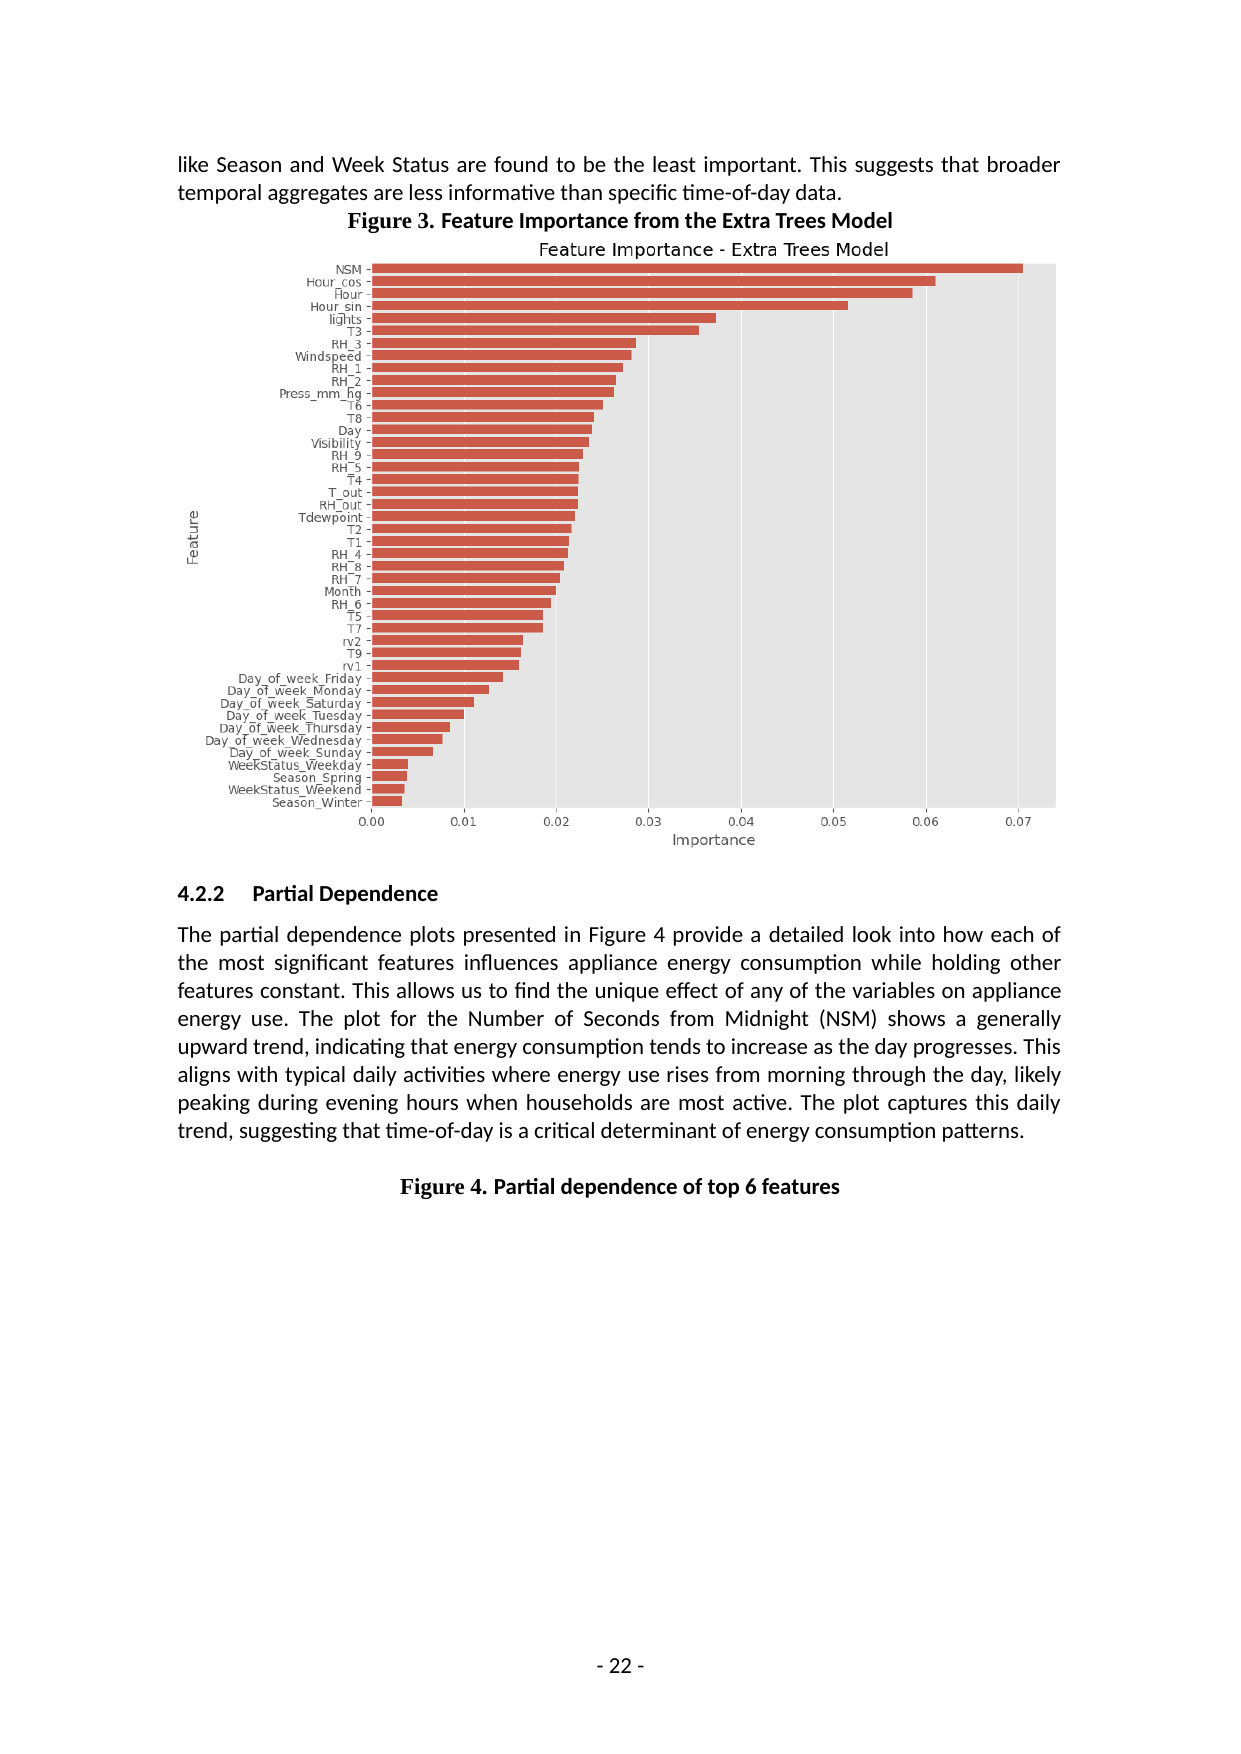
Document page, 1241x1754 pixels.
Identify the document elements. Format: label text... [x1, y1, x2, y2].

picture [177, 234, 1063, 855]
text Feature Importance from the Extra Trees Model [177, 206, 1063, 234]
text The partial dependence plots presented in Figure 4 provide a detailed look into how each of the most significant features influences appliance energy consumption while holding other features constant. This allows us to find the unique effect of any of the variables on appliance energy use. The plot for the Number of Seconds from Midnight (NSM) shows a generally upward trend, indicating that energy consumption tends to increase as the day progresses. This aligns with typical daily activities where energy use rises from morning through the day, likely peaking during evening hours when households are most active. The plot captures this daily trend, suggesting that time-of-day is a critical determinant of energy consumption patterns. [177, 920, 1063, 1144]
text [177, 150, 1063, 206]
text Partial dependence of top 6 features [177, 1172, 1063, 1200]
subtitle Partial Dependence [177, 879, 1063, 907]
